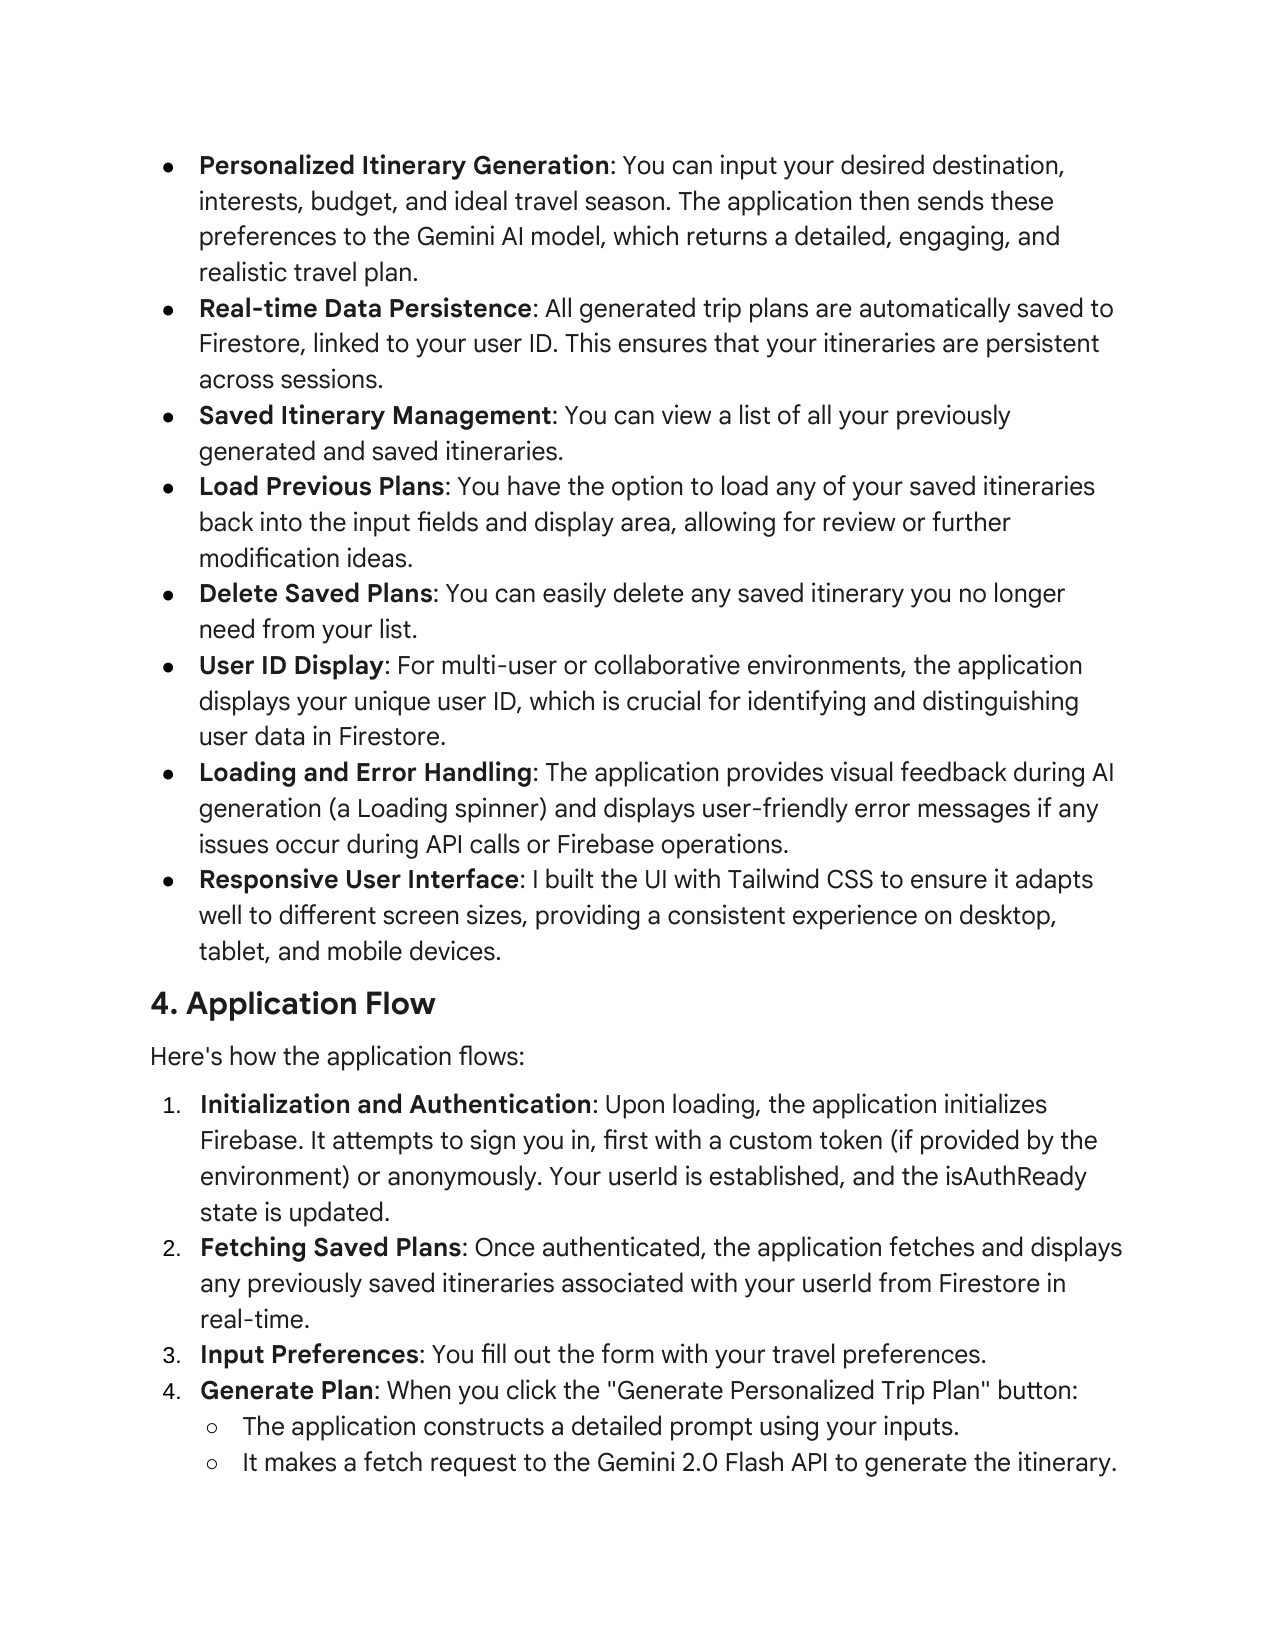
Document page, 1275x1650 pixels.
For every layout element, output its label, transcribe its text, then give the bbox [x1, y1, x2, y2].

list The application constructs a detailed prompt using your inputs. [205, 1411, 1125, 1442]
list It makes a fetch request to the Gemini 2.0 Flash API to generate the itinerary. [205, 1447, 1125, 1478]
subtitle 4. Application Flow [150, 984, 1125, 1023]
list Initialization and Authentication: Upon loading, the application initializes Firebase. It attempts to sign you in, first with a custom token (if provided by the environment) or anonymously. Your userId is established, and the isAuthReady state is updated. [162, 1089, 1125, 1228]
list Real-time Data Persistence: All generated trip plans are automatically saved to Firestore, linked to your user ID. This ensures that your itineraries are persistent across sessions. [161, 293, 1125, 396]
list Load Previous Plans: You have the option to load any of your saved itineraries back into the input fields and display area, allowing for review or further modification ideas. [161, 472, 1125, 574]
list Responsive User Interface: I built the UI with Tailwind CSS to ensure it adapts well to different screen sizes, providing a consistent experience on desktop, tablet, and mobile devices. [161, 864, 1125, 967]
list Personalized Itinerary Generation: You can input your desired destination, interests, budget, and ideal travel season. The application then sends these preferences to the Gemini AI model, which returns a detailed, engaging, and realistic travel plan. [161, 150, 1125, 288]
list User ID Display: For multi-user or collaborative environments, the application displays your unique user ID, which is crucial for identifying and distinguishing user data in Firestore. [161, 650, 1125, 753]
text Here's how the application flows: [150, 1041, 1125, 1073]
list Fetching Saved Plans: Once authenticated, the application fetches and displays any previously saved itineraries associated with your userId from Firestore in real-time. [162, 1232, 1125, 1335]
list Input Preferences: You fill out the form with your travel preferences. [162, 1340, 1125, 1371]
list Generate Plan: When you click the "Generate Personalized Trip Plan" button: [162, 1375, 1125, 1407]
list Delete Saved Plans: You can easily delete any saved itinerary you no longer need from your list. [161, 579, 1125, 646]
list Saved Itinerary Management: You can view a list of all your previously generated and saved itineraries. [161, 400, 1125, 467]
list Loading and Error Handling: The application provides visual feedback during AI generation (a Loading spinner) and displays user-friendly error messages if any issues occur during API calls or Firebase operations. [161, 757, 1125, 860]
